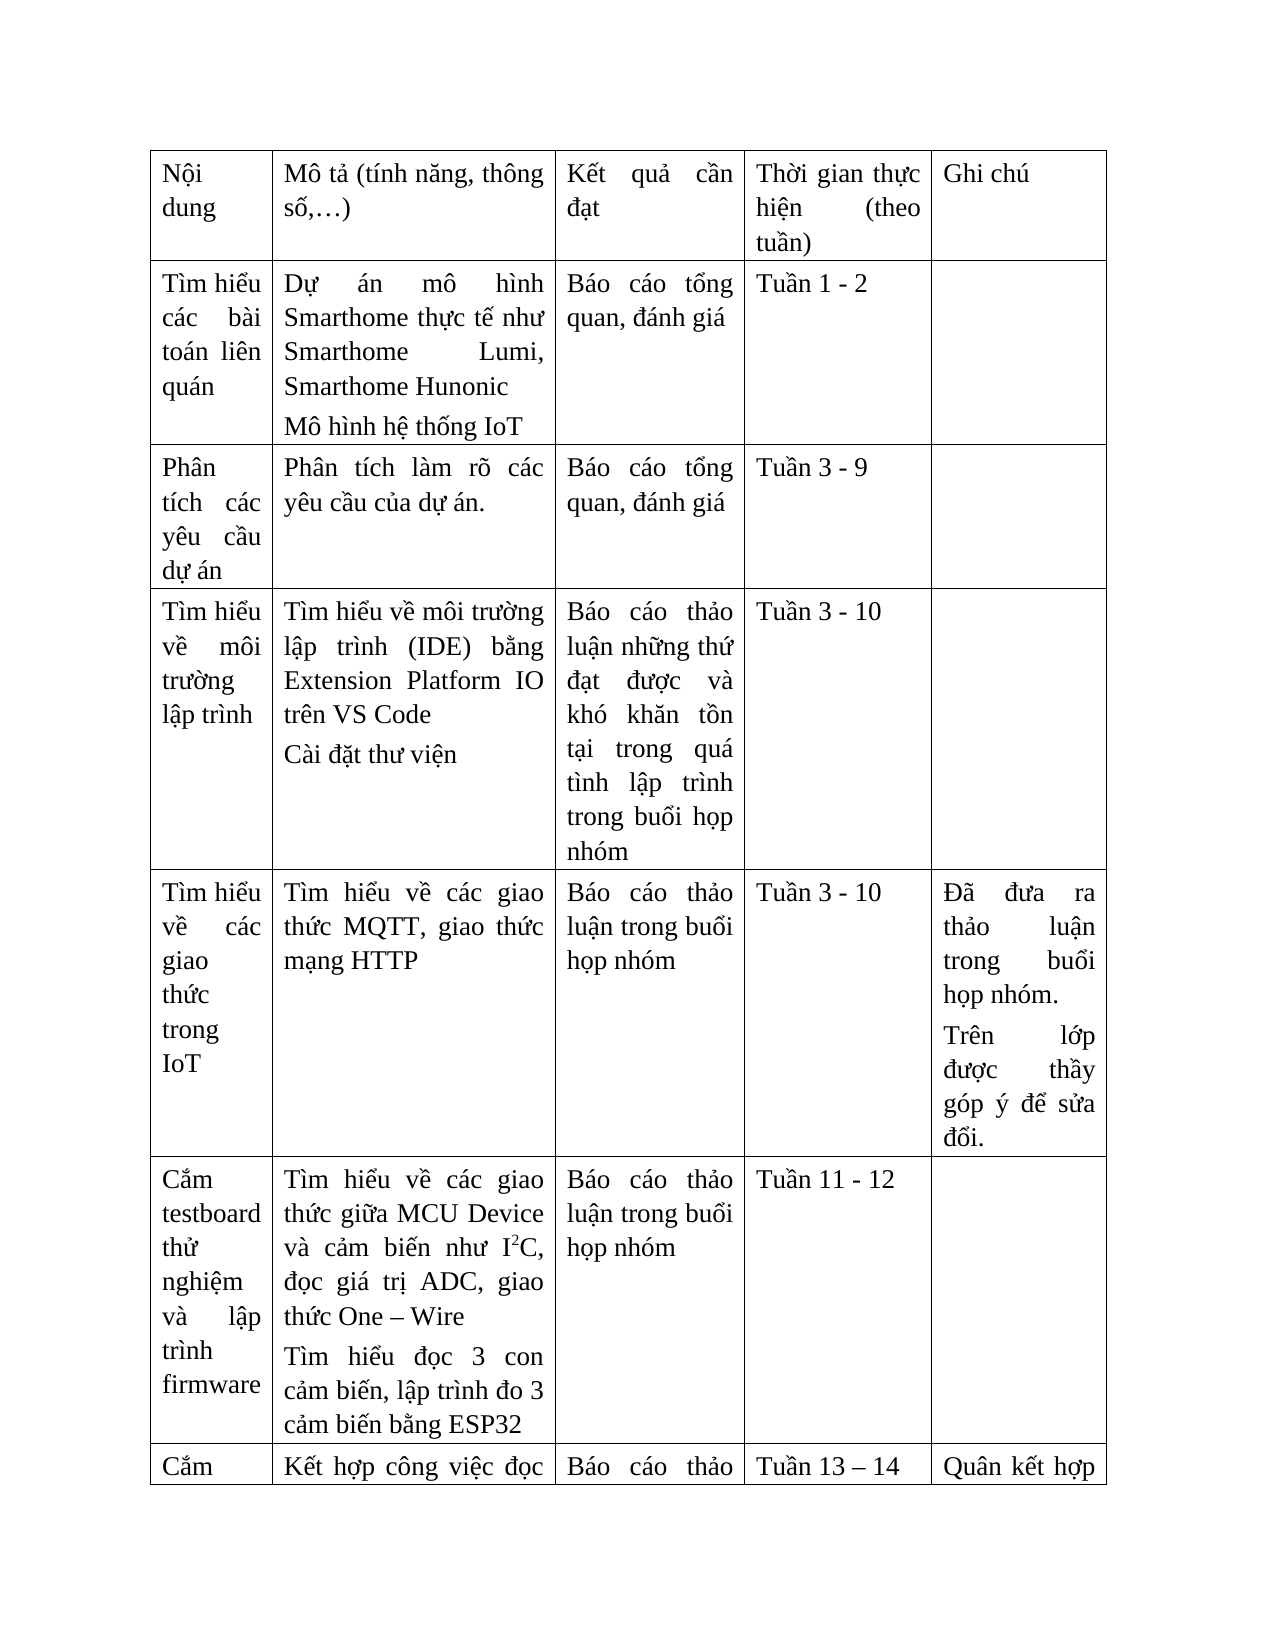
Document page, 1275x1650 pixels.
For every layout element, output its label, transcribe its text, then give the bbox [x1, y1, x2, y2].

table_cell Cắm testboard thử nghiệm và lập trình firmware [151, 1157, 272, 1442]
table_cell [932, 261, 1106, 444]
table_header Ghi chú [932, 151, 1106, 260]
table_header Mô tả (tính năng, thông số,…) [273, 151, 555, 260]
table_cell Báo cáo thảo luận trong buổi họp nhóm [556, 1157, 744, 1442]
table_cell Phân tích làm rõ các yêu cầu của dự án. [273, 445, 555, 588]
table_header Thời gian thực hiện (theo tuần) [745, 151, 931, 260]
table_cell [273, 1444, 555, 1484]
table_cell Tìm hiểu về các giao thức trong IoT [151, 870, 272, 1156]
table_header Nội dung [151, 151, 272, 260]
table_cell Báo cáo thảo luận trong buổi họp nhóm [556, 870, 744, 1156]
table_cell Tìm hiểu về các giao thức MQTT, giao thức mạng HTTP [273, 870, 555, 1156]
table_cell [932, 1444, 1106, 1484]
table_cell Báo cáo tổng quan, đánh giá [556, 445, 744, 588]
table_cell Tuần 3 - 10 [745, 870, 931, 1156]
table_cell Tìm hiểu các bài toán liên quán [151, 261, 272, 444]
table_cell [932, 589, 1106, 869]
table_cell Tuần 13 – 14 [745, 1444, 931, 1484]
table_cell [556, 1444, 744, 1484]
table_cell Tìm hiểu về môi trường lập trình [151, 589, 272, 869]
table_cell Báo cáo tổng quan, đánh giá [556, 261, 744, 444]
table_cell Tuần 3 - 10 [745, 589, 931, 869]
table_cell Tìm hiểu về môi trường lập trình (IDE) bằng Extension Platform IO trên VS Code Cài đặt thư viện [273, 589, 555, 869]
table_cell Tuần 11 - 12 [745, 1157, 931, 1442]
table_cell Đã đưa ra thảo luận trong buổi họp nhóm. Trên lớp được thầy góp ý để sửa đổi. [932, 870, 1106, 1156]
table_cell Dự án mô hình Smarthome thực tế như Smarthome Lumi, Smarthome Hunonic Mô hình hệ thống IoT [273, 261, 555, 444]
table_cell [932, 445, 1106, 588]
table_cell Phân tích các yêu cầu dự án [151, 445, 272, 588]
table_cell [151, 1444, 272, 1484]
table_cell Báo cáo thảo luận những thứ đạt được và khó khăn tồn tại trong quá tình lập trình trong buổi họp nhóm [556, 589, 744, 869]
table_header Kết quả cần đạt [556, 151, 744, 260]
table_cell Tìm hiểu về các giao thức giữa MCU Device và cảm biến như I2C, đọc giá trị ADC, giao thức One – Wire Tìm hiểu đọc 3 con cảm biến, lập trình đo 3 cảm biến bằng ESP32 [273, 1157, 555, 1442]
table_cell [932, 1157, 1106, 1442]
table_cell Tuần 3 - 9 [745, 445, 931, 588]
table_cell Tuần 1 - 2 [745, 261, 931, 444]
